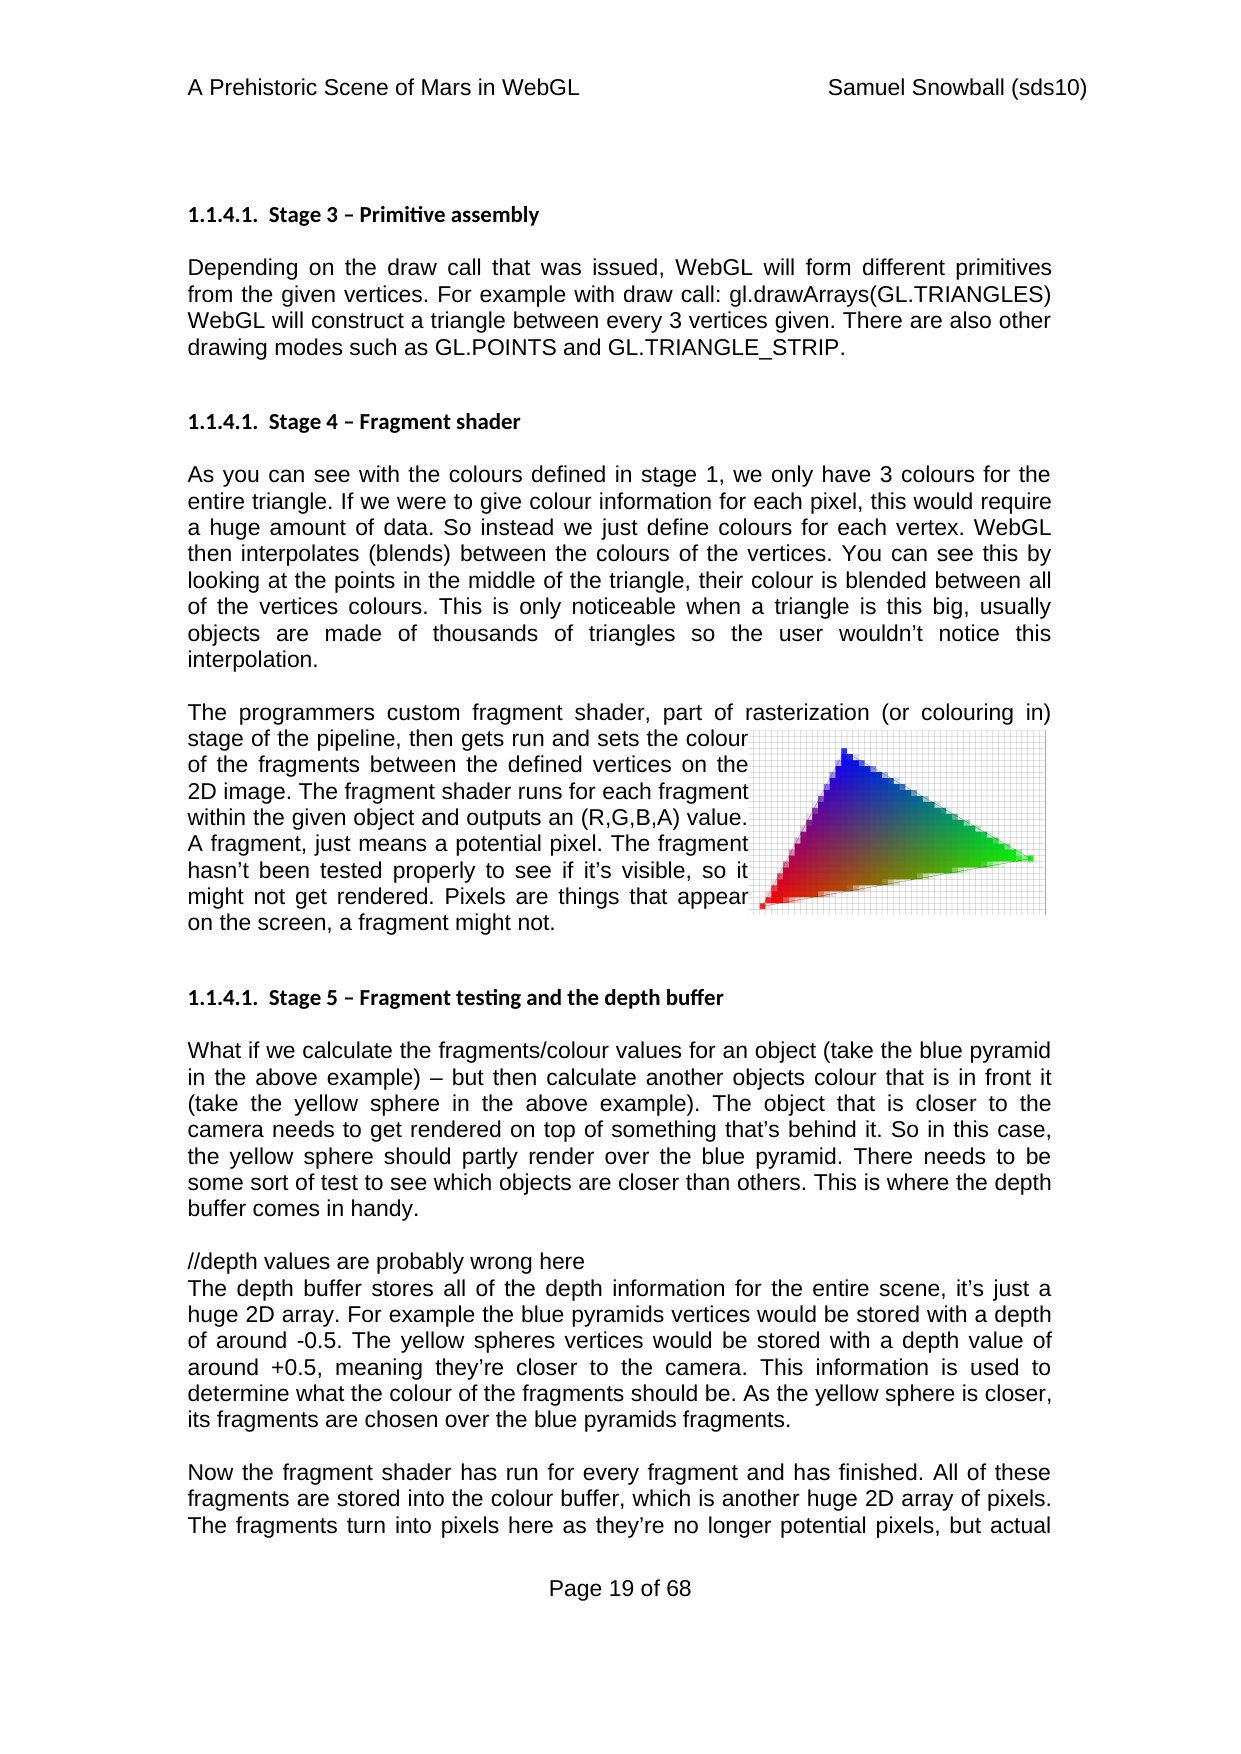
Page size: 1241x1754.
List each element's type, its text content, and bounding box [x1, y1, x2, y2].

text What if we calculate the fragments/colour values for an object (take the blue pyramid in the above example) – but then calculate another objects colour that is in front it (take the yellow sphere in the above example). The object that is closer to the camera needs to get rendered on top of something that’s behind it. So in this case, the yellow sphere should partly render over the blue pyramid. There needs to be some sort of test to see which objects are closer than others. This is where the depth buffer comes in handy. [187, 1037, 1053, 1222]
subtitle 1.1.4.1. Stage 5 – Fragment testing and the depth buffer [187, 983, 1053, 1011]
text Depending on the draw call that was issued, WebGL will form different primitives from the given vertices. For example with draw call: gl.drawArrays(GL.TRIANGLES) WebGL will construct a triangle between every 3 vertices given. There are also other drawing modes such as GL.POINTS and GL.TRIANGLE_STRIP. [187, 254, 1053, 360]
text //depth values are probably wrong here [187, 1248, 1053, 1274]
text The depth buffer stores all of the depth information for the entire scene, it’s just a huge 2D array. For example the blue pyramids vertices would be stored with a depth of around -0.5. The yellow spheres vertices would be stored with a depth value of around +0.5, meaning they’re closer to the camera. This information is used to determine what the colour of the fragments should be. As the yellow sphere is closer, its fragments are chosen over the blue pyramids fragments. [187, 1274, 1053, 1433]
text The programmers custom fragment shader, part of rasterization (or colouring in) stage of the pipeline, then gets run and sets the colour of the fragments between the defined vertices on the 2D image. The fragment shader runs for each fragment within the given object and outputs an (R,G,B,A) value. A fragment, just means a potential pixel. The fragment hasn’t been tested properly to see if it’s visible, so it might not get rendered. Pixels are things that appear on the screen, a fragment might not. [187, 698, 1053, 936]
subtitle 1.1.4.1. Stage 3 – Primitive assembly [187, 200, 1053, 228]
text As you can see with the colours defined in stage 1, we only have 3 colours for the entire triangle. If we were to give colour information for each pixel, this would require a huge amount of data. So instead we just define colours for each vertex. WebGL then interpolates (blends) between the colours of the vertices. You can see this by looking at the points in the middle of the triangle, their colour is blended between all of the vertices colours. This is only noticeable when a triangle is this big, usually objects are made of thousands of triangles so the user wouldn’t notice this interpolation. [187, 461, 1053, 672]
subtitle 1.1.4.1. Stage 4 – Fragment shader [187, 407, 1053, 435]
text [187, 1459, 1053, 1538]
